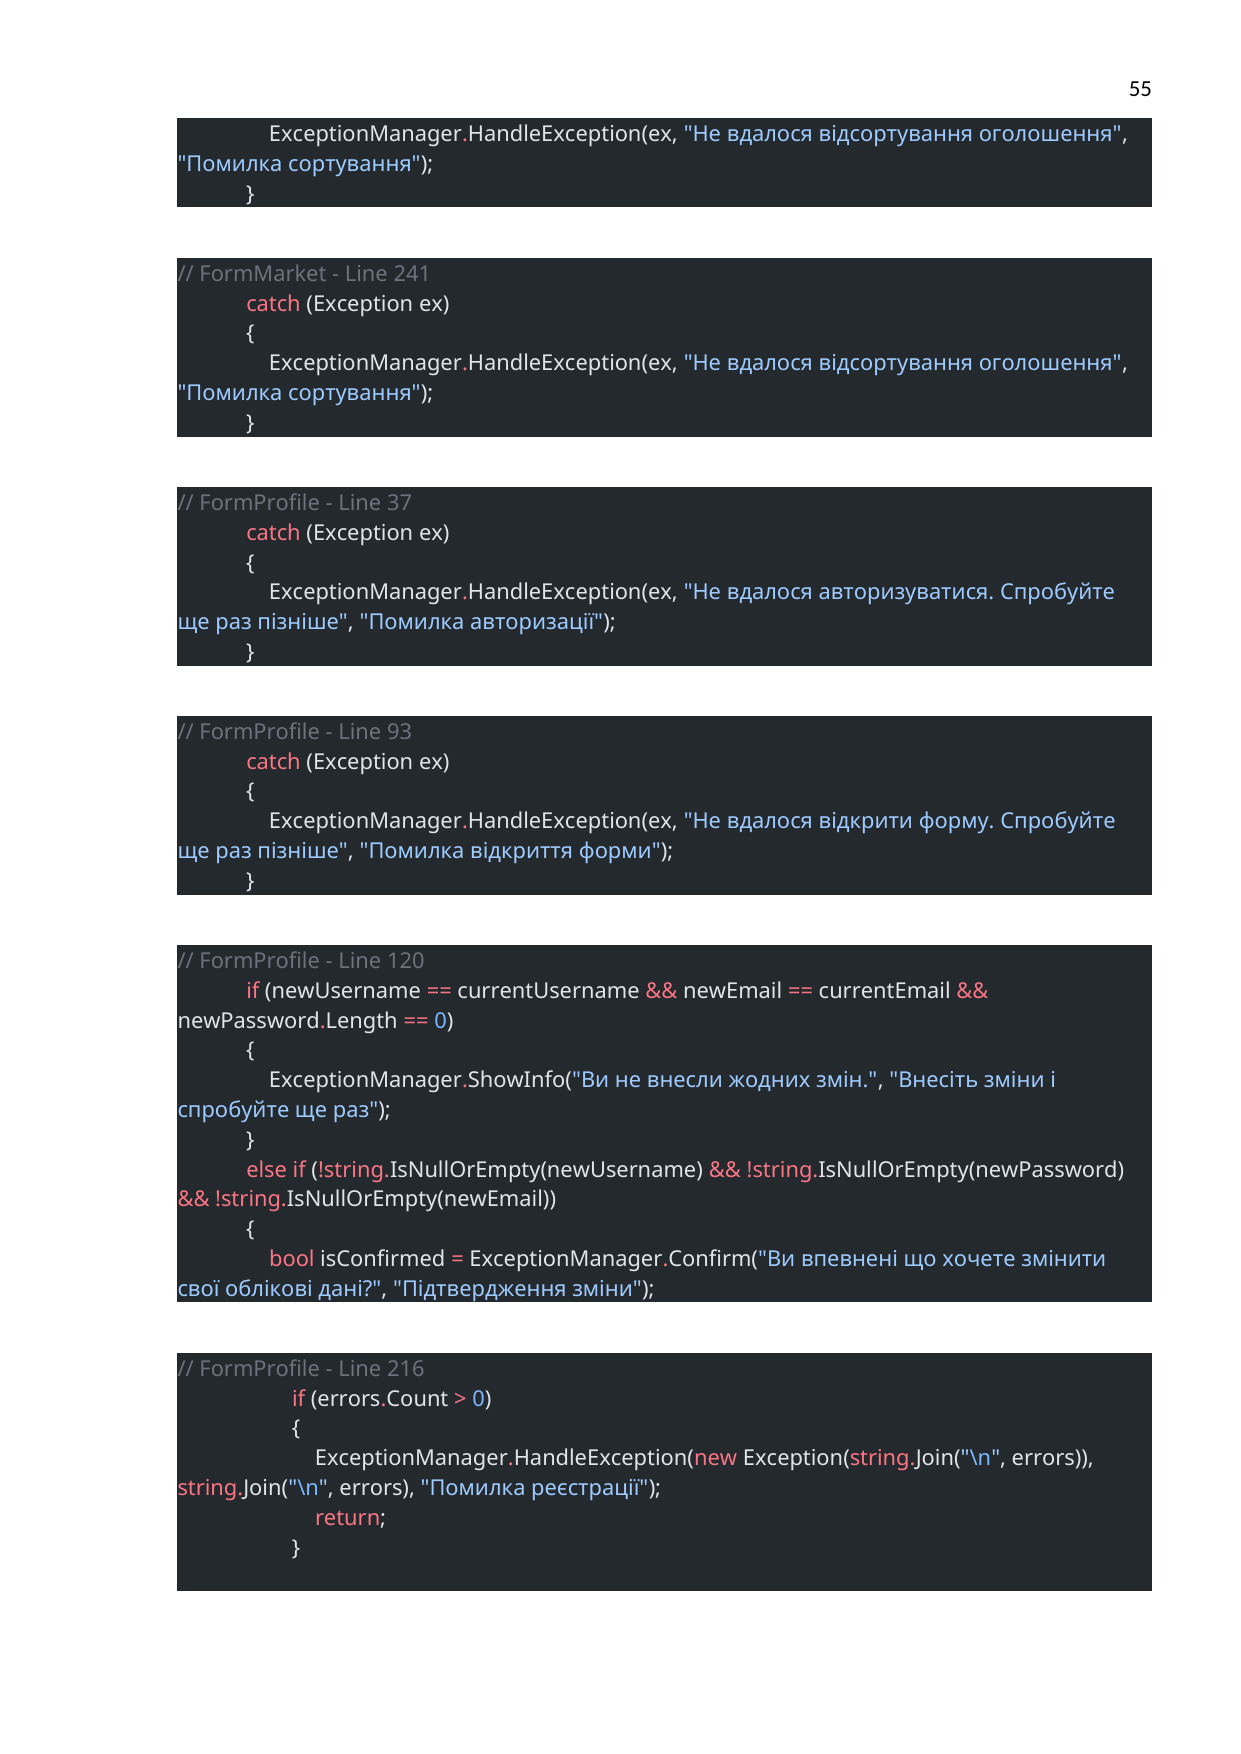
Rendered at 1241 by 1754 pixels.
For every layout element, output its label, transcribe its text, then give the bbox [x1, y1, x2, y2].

text // FormProfile - Line 120 [177, 945, 1152, 975]
text // FormProfile - Line 93 [177, 716, 1152, 746]
text if (errors.Count > 0) [177, 1383, 1152, 1412]
text return; [177, 1502, 1152, 1532]
text } [177, 1124, 1152, 1153]
text // FormProfile - Line 216 [177, 1353, 1152, 1383]
text // FormMarket - Line 241 [177, 258, 1152, 288]
text bool isConfirmed = ExceptionManager.Confirm("Ви впевнені що хочете змінити свої облікові дані?", "Підтвердження зміни"); [177, 1243, 1152, 1302]
text { [177, 776, 1152, 805]
text // FormProfile - Line 37 [177, 487, 1152, 517]
text { [177, 1034, 1152, 1064]
text ExceptionManager.HandleException(new Exception(string.Join("\n", errors)), string.Join("\n", errors), "Помилка реєстрації"); [177, 1442, 1152, 1502]
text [177, 118, 1152, 178]
text catch (Exception ex) [177, 288, 1152, 317]
text ExceptionManager.HandleException(ex, "Не вдалося авторизуватися. Спробуйте ще раз пізніше", "Помилка авторизації"); [177, 576, 1152, 636]
text } [177, 178, 1152, 207]
text { [177, 1213, 1152, 1243]
text catch (Exception ex) [177, 746, 1152, 776]
text { [177, 317, 1152, 347]
text { [177, 546, 1152, 576]
text } [177, 407, 1152, 437]
text ExceptionManager.ShowInfo("Ви не внесли жодних змін.", "Внесіть зміни і спробуйте ще раз"); [177, 1064, 1152, 1124]
text { [177, 1412, 1152, 1442]
text else if (!string.IsNullOrEmpty(newUsername) && !string.IsNullOrEmpty(newPassword) && !string.IsNullOrEmpty(newEmail)) [177, 1153, 1152, 1213]
text if (newUsername == currentUsername && newEmail == currentEmail && newPassword.Length == 0) [177, 975, 1152, 1034]
text } [177, 865, 1152, 895]
text } [177, 636, 1152, 666]
text ExceptionManager.HandleException(ex, "Не вдалося відкрити форму. Спробуйте ще раз пізніше", "Помилка відкриття форми"); [177, 805, 1152, 865]
text catch (Exception ex) [177, 517, 1152, 546]
text } [177, 1532, 1152, 1561]
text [177, 347, 1152, 407]
